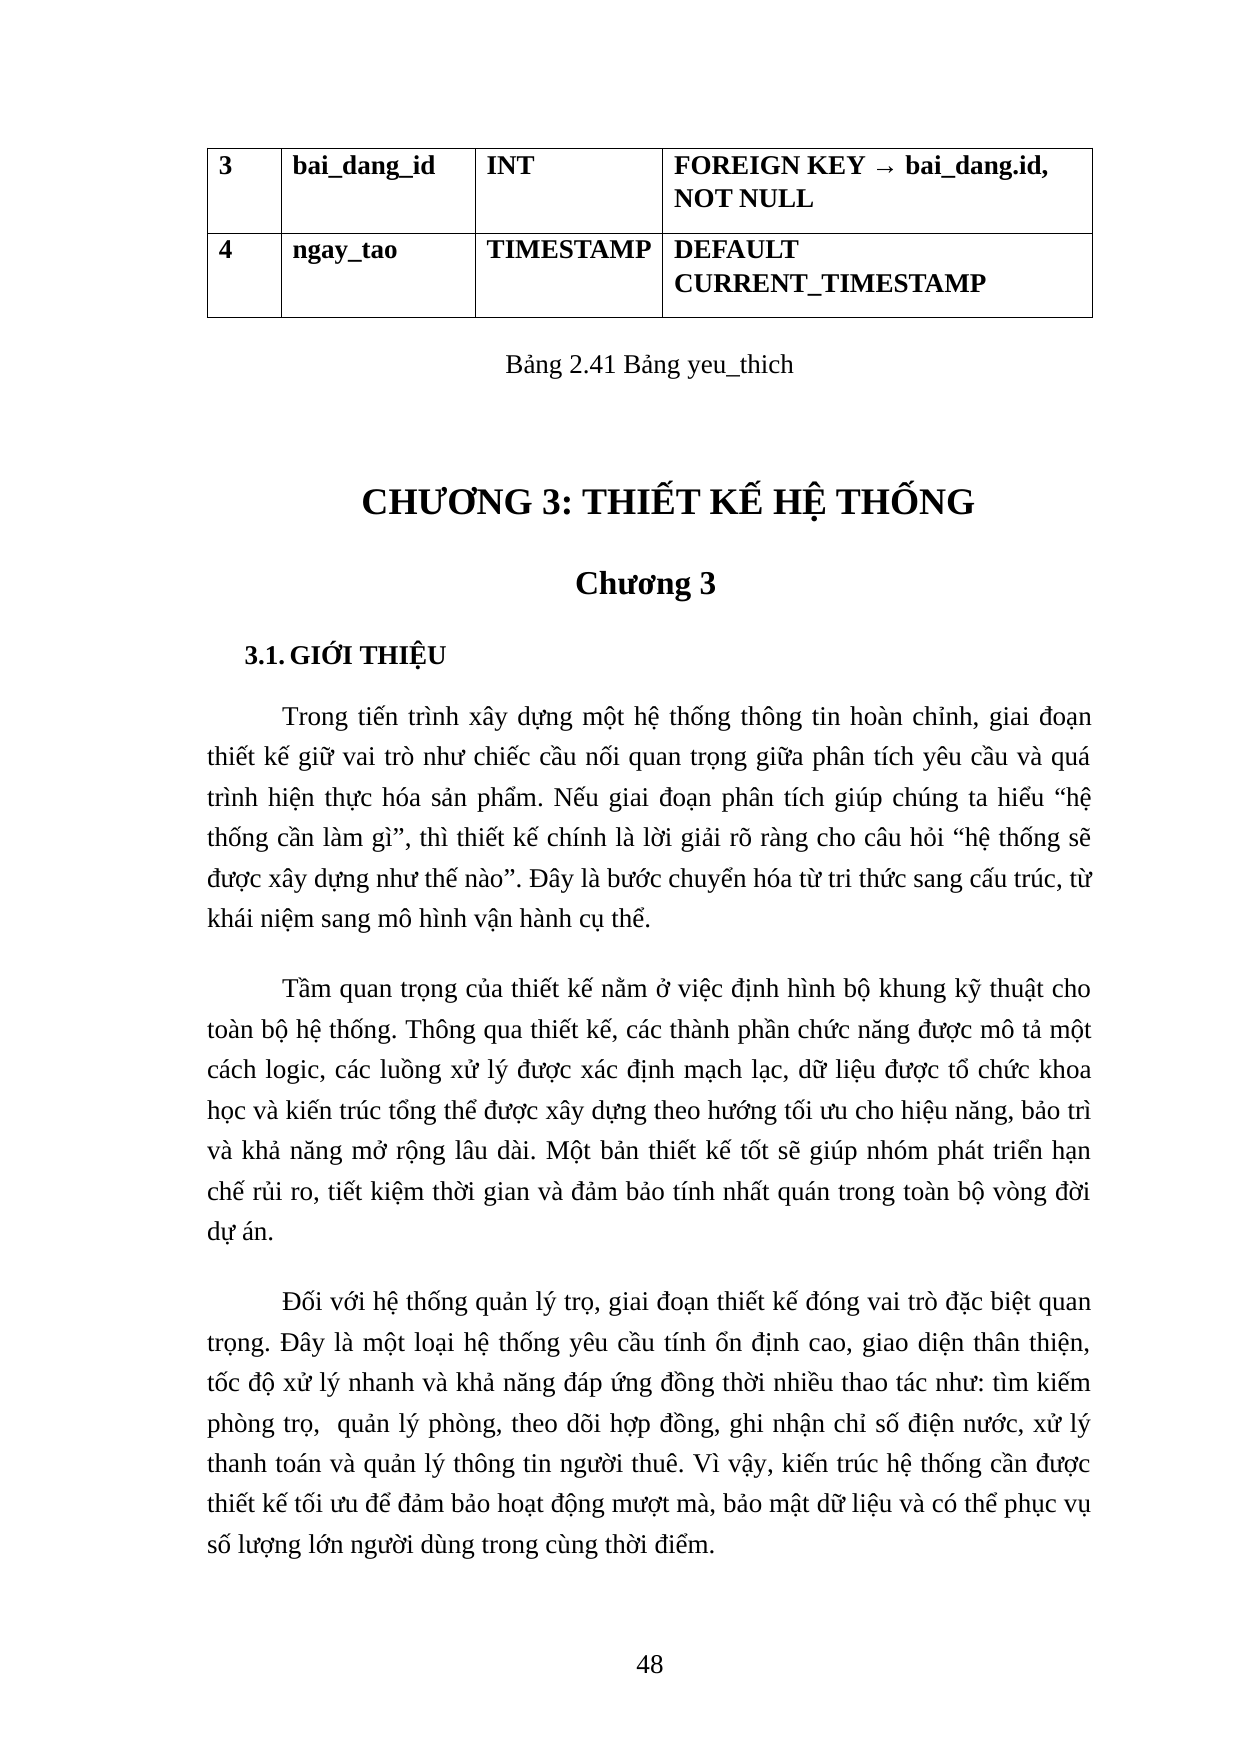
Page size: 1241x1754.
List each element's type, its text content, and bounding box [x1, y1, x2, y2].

subtitle GIỚI THIỆU [244, 639, 1092, 670]
table_cell FOREIGN KEY → bai_dang.id, NOT NULL [663, 149, 1092, 232]
table_cell 4 [208, 234, 281, 317]
table_cell DEFAULT CURRENT_TIMESTAMP [663, 234, 1092, 317]
table_cell TIMESTAMP [476, 234, 662, 317]
text Bảng 2.41 Bảng yeu_thich [207, 348, 1092, 379]
table_cell bai_dang_id [282, 149, 475, 232]
table_cell INT [476, 149, 662, 232]
text Đối với hệ thống quản lý trọ, giai đoạn thiết kế đóng vai trò đặc biệt quan trọng. Đây là một loại hệ thống yêu cầu tính ổn định cao, giao diện thân thiện, tốc độ xử lý nhanh và khả năng đáp ứng đồng thời nhiều thao tác như: tìm kiếm phòng trọ, quản lý phòng, theo dõi hợp đồng, ghi nhận chỉ số điện nước, xử lý thanh toán và quản lý thông tin người thuê. Vì vậy, kiến trúc hệ thống cần được thiết kế tối ưu để đảm bảo hoạt động mượt mà, bảo mật dữ liệu và có thể phục vụ số lượng lớn người dùng trong cùng thời điểm. [207, 1286, 1092, 1559]
subtitle CHƯƠNG 3: THIẾT KẾ HỆ THỐNG [244, 480, 1092, 523]
table_cell ngay_tao [282, 234, 475, 317]
table_cell 3 [208, 149, 281, 232]
text Tầm quan trọng của thiết kế nằm ở việc định hình bộ khung kỹ thuật cho toàn bộ hệ thống. Thông qua thiết kế, các thành phần chức năng được mô tả một cách logic, các luồng xử lý được xác định mạch lạc, dữ liệu được tổ chức khoa học và kiến trúc tổng thể được xây dựng theo hướng tối ưu cho hiệu năng, bảo trì và khả năng mở rộng lâu dài. Một bản thiết kế tốt sẽ giúp nhóm phát triển hạn chế rủi ro, tiết kiệm thời gian và đảm bảo tính nhất quán trong toàn bộ vòng đời dự án. [207, 973, 1092, 1246]
text Trong tiến trình xây dựng một hệ thống thông tin hoàn chỉnh, giai đoạn thiết kế giữ vai trò như chiếc cầu nối quan trọng giữa phân tích yêu cầu và quá trình hiện thực hóa sản phẩm. Nếu giai đoạn phân tích giúp chúng ta hiểu “hệ thống cần làm gì”, thì thiết kế chính là lời giải rõ ràng cho câu hỏi “hệ thống sẽ được xây dựng như thế nào”. Đây là bước chuyển hóa từ tri thức sang cấu trúc, từ khái niệm sang mô hình vận hành cụ thể. [207, 700, 1092, 933]
